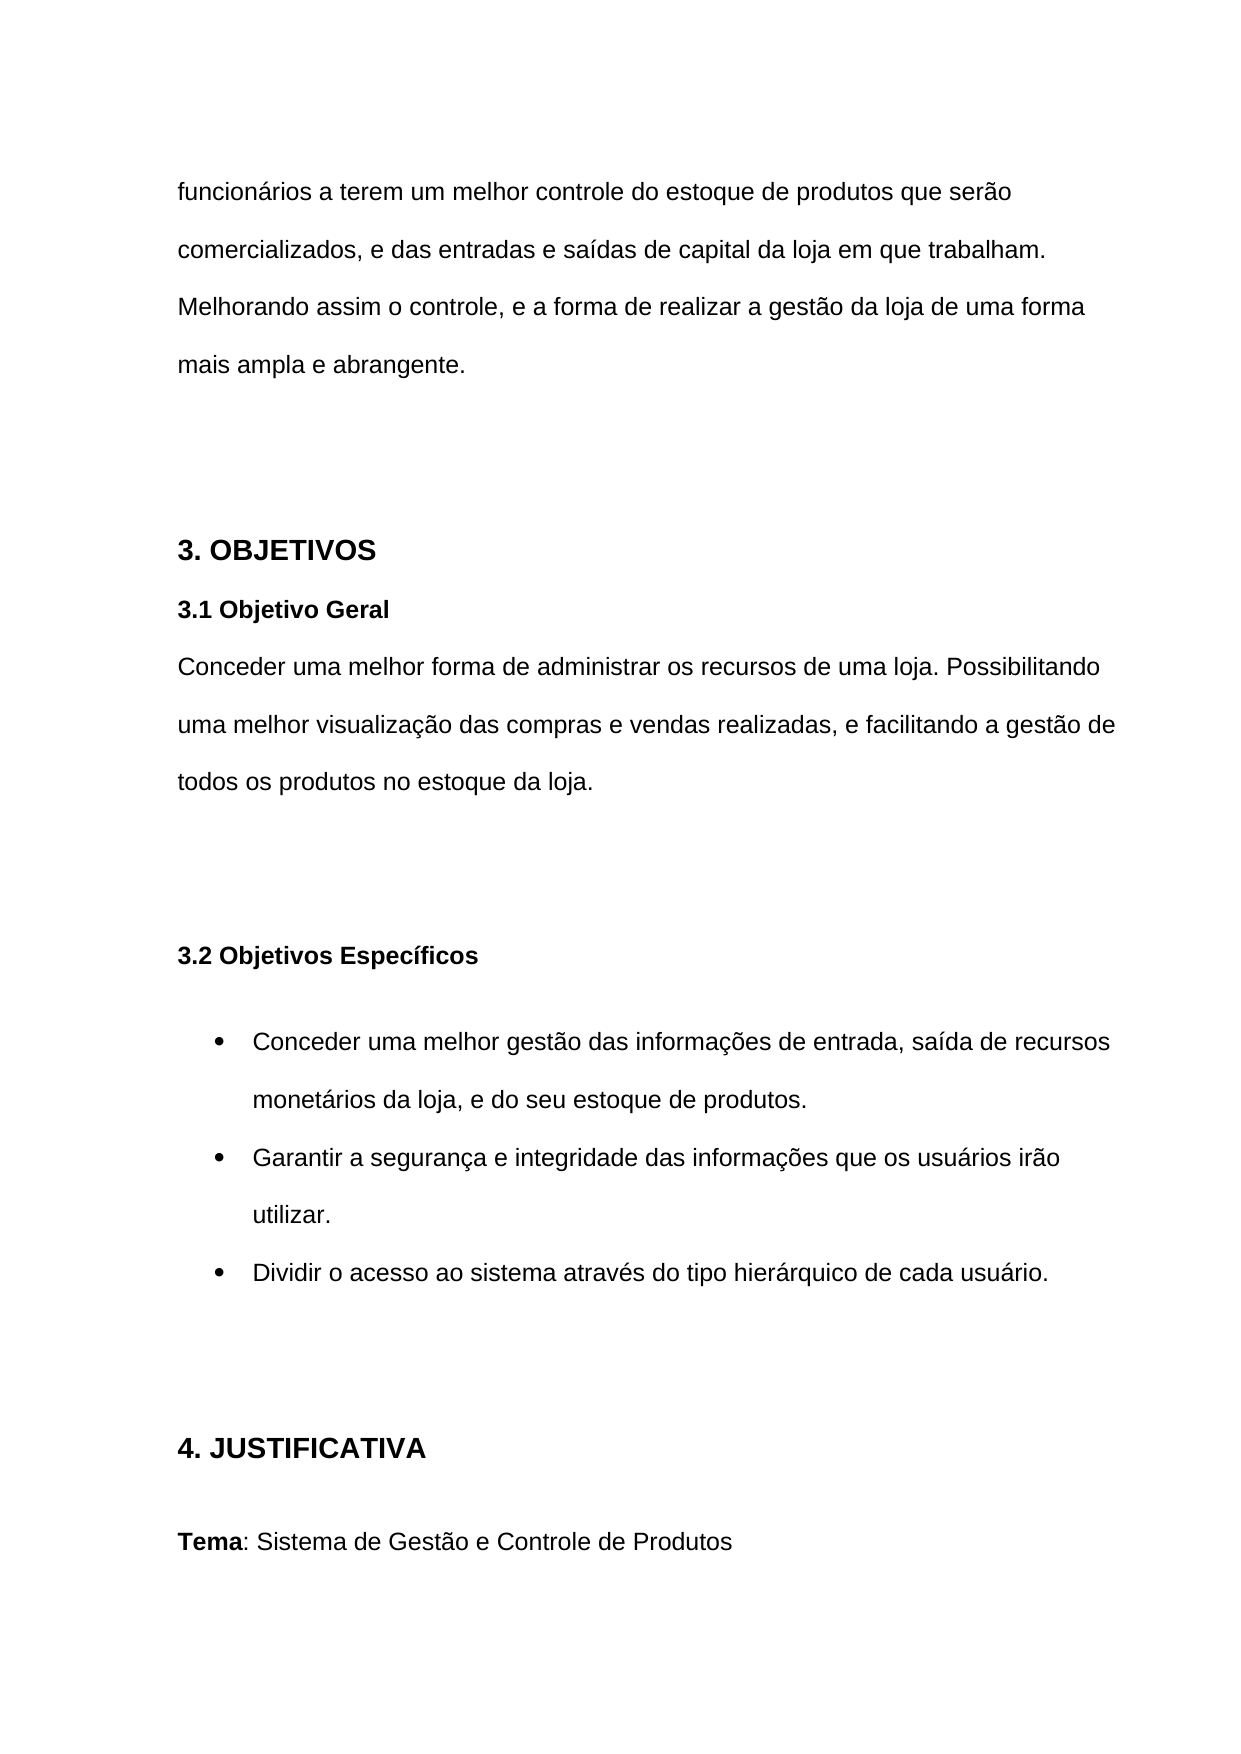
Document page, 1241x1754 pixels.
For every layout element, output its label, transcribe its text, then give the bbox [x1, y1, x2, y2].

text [177, 1527, 1122, 1614]
list Conceder uma melhor gestão das informações de entrada, saída de recursos monetários da loja, e do seu estoque de produtos. [215, 1027, 1122, 1114]
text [177, 177, 1122, 378]
list Dividir o acesso ao sistema através do tipo hierárquico de cada usuário. [215, 1258, 1122, 1286]
list Garantir a segurança e integridade das informações que os usuários irão utilizar. [215, 1142, 1122, 1229]
text 3.2 Objetivos Específicos [177, 941, 1122, 969]
text 3. OBJETIVOS 3.1 Objetivo Geral Conceder uma melhor forma de administrar os recursos de uma loja. Possibilitando uma melhor visualização das compras e vendas realizadas, e facilitando a gestão de todos os produtos no estoque da loja. [177, 533, 1122, 796]
text 4. JUSTIFICATIVA [177, 1431, 1122, 1465]
